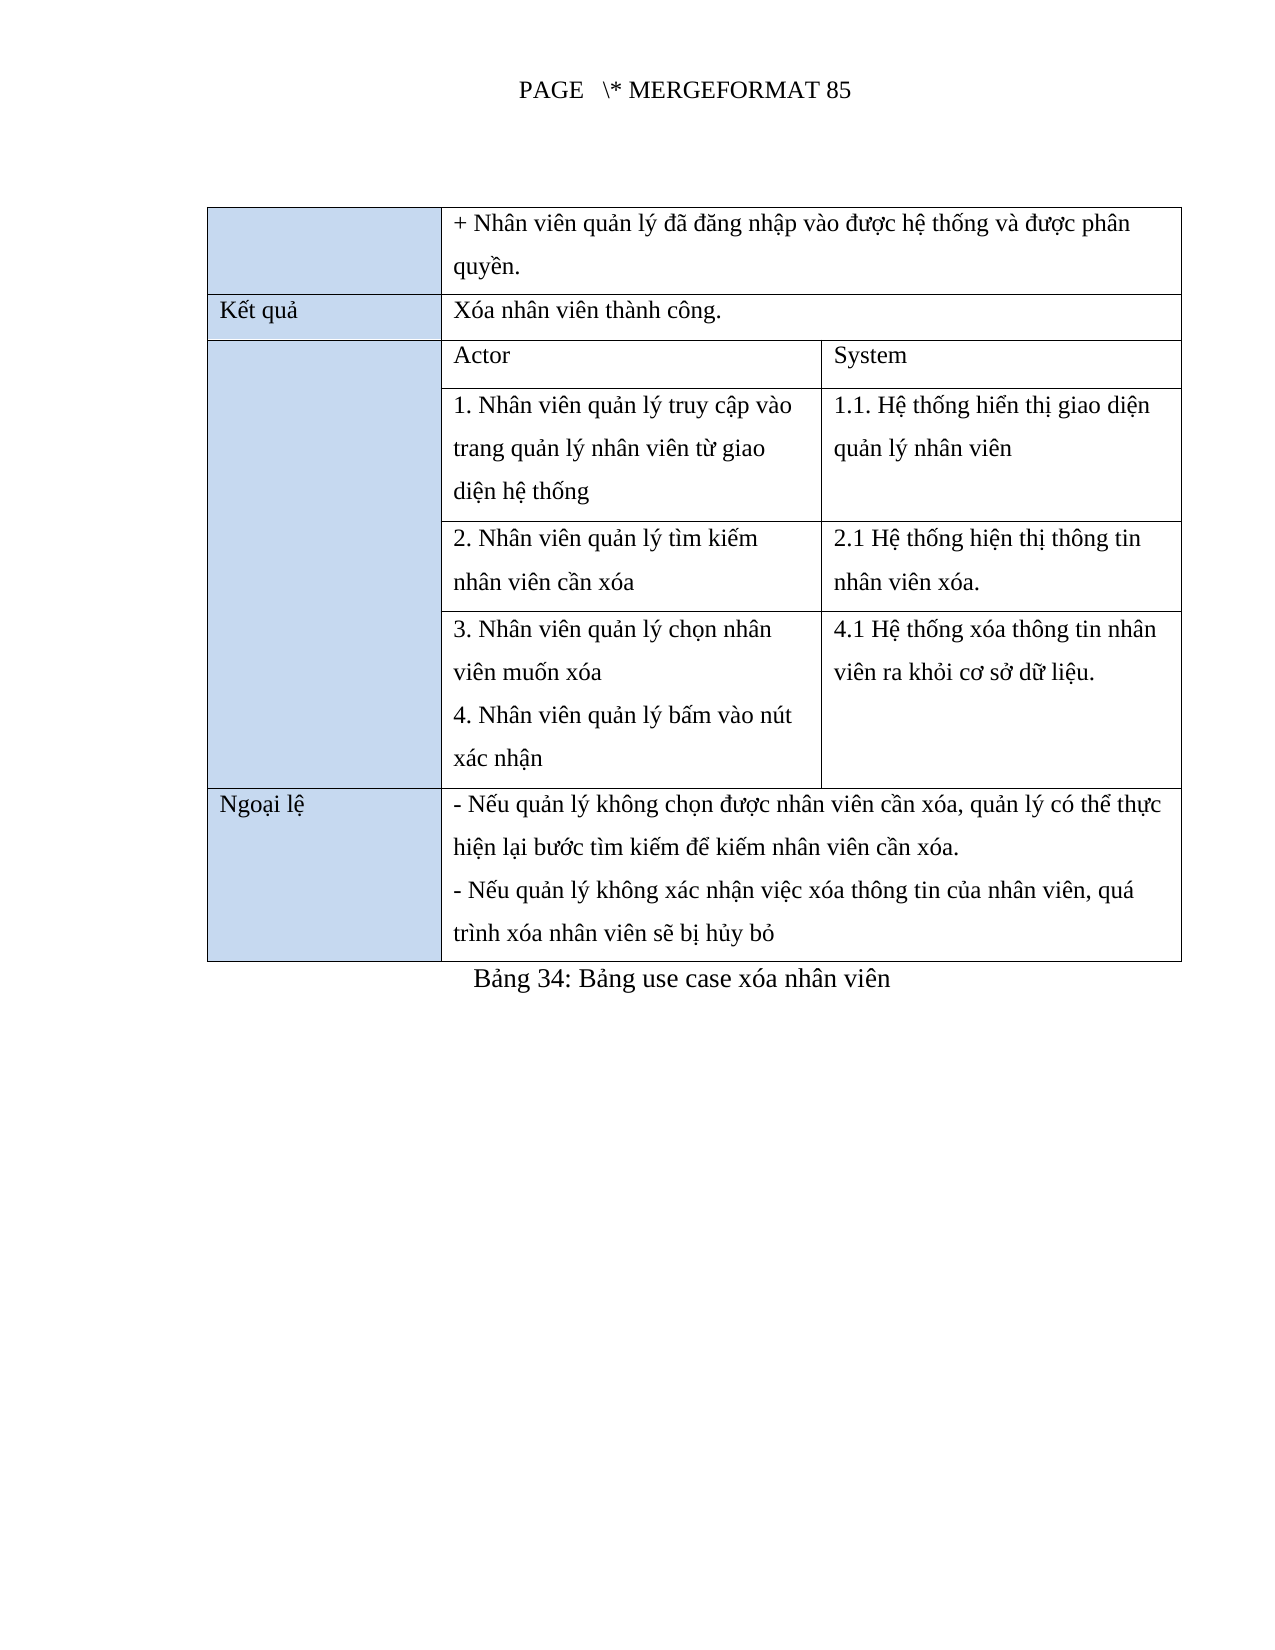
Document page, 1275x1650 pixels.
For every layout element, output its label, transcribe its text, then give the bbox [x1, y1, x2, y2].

table_cell 1.1. Hệ thống hiển thị giao diện quản lý nhân viên [822, 389, 1181, 521]
table_cell Actor [442, 341, 821, 387]
table_cell 2. Nhân viên quản lý tìm kiếm nhân viên cần xóa [442, 522, 821, 611]
table_cell - Nếu quản lý không chọn được nhân viên cần xóa, quản lý có thể thực hiện lại bước tìm kiếm để kiếm nhân viên cần xóa. - Nếu quản lý không xác nhận việc xóa thông tin của nhân viên, quá trình xóa nhân viên sẽ bị hủy bỏ [442, 789, 1181, 961]
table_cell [208, 208, 441, 294]
table_cell 4.1 Hệ thống xóa thông tin nhân viên ra khỏi cơ sở dữ liệu. [822, 612, 1181, 788]
table_cell System [822, 341, 1181, 387]
table_cell [208, 341, 441, 788]
text Bảng 34: Bảng use case xóa nhân viên [207, 962, 1157, 993]
table_cell 3. Nhân viên quản lý chọn nhân viên muốn xóa 4. Nhân viên quản lý bấm vào nút xác nhận [442, 612, 821, 788]
table_cell 2.1 Hệ thống hiện thị thông tin nhân viên xóa. [822, 522, 1181, 611]
table_cell Kết quả [208, 295, 441, 339]
table_cell Xóa nhân viên thành công. [442, 295, 1181, 339]
table_cell Ngoại lệ [208, 789, 441, 961]
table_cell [442, 208, 1181, 294]
table_cell 1. Nhân viên quản lý truy cập vào trang quản lý nhân viên từ giao diện hệ thống [442, 389, 821, 521]
